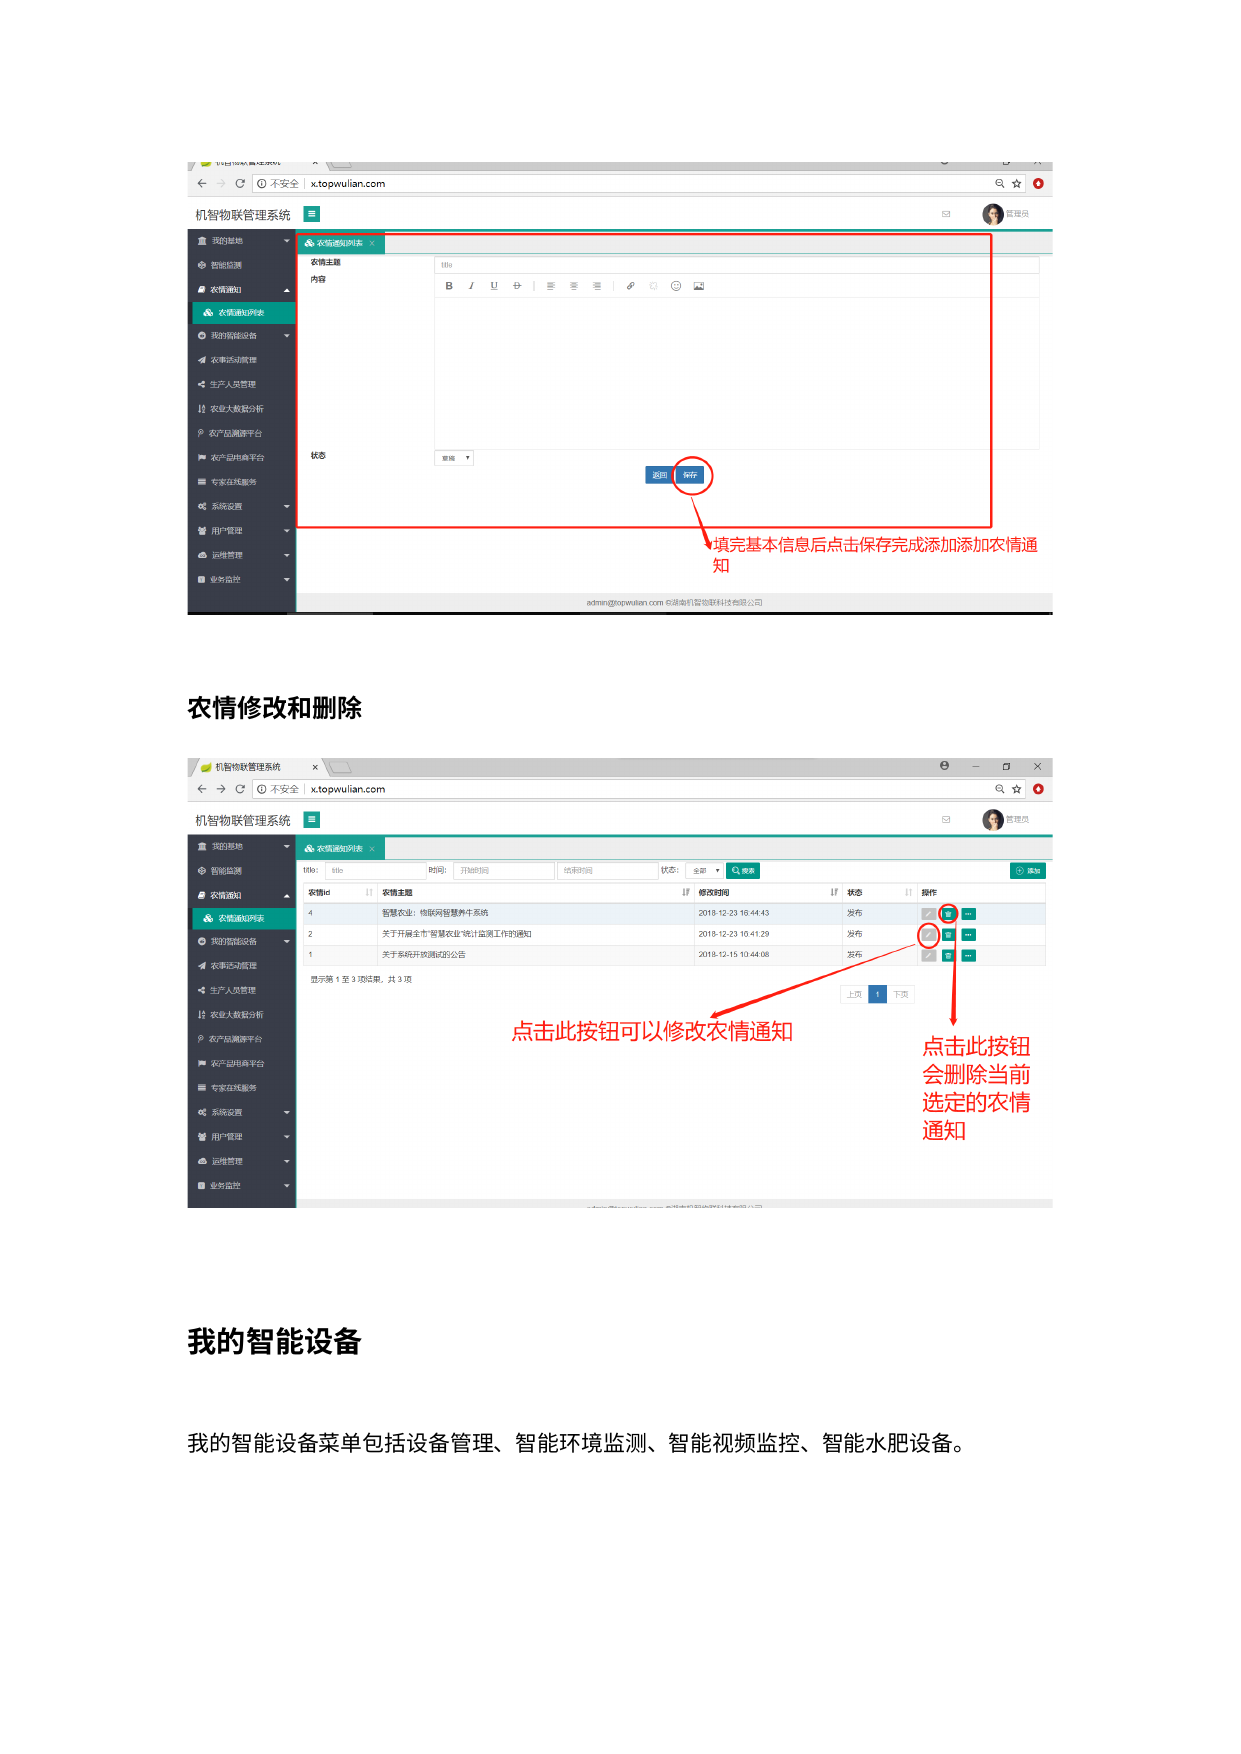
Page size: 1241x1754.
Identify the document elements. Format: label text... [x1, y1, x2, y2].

picture [187, 758, 1053, 1208]
text 我的智能设备菜单包括设备管理、智能环境监测、智能视频监控、智能水肥设备。 [187, 1426, 1053, 1458]
subtitle 我的智能设备 [187, 1307, 1053, 1372]
subtitle 农情修改和删除 [187, 674, 1053, 739]
picture [187, 162, 1053, 615]
